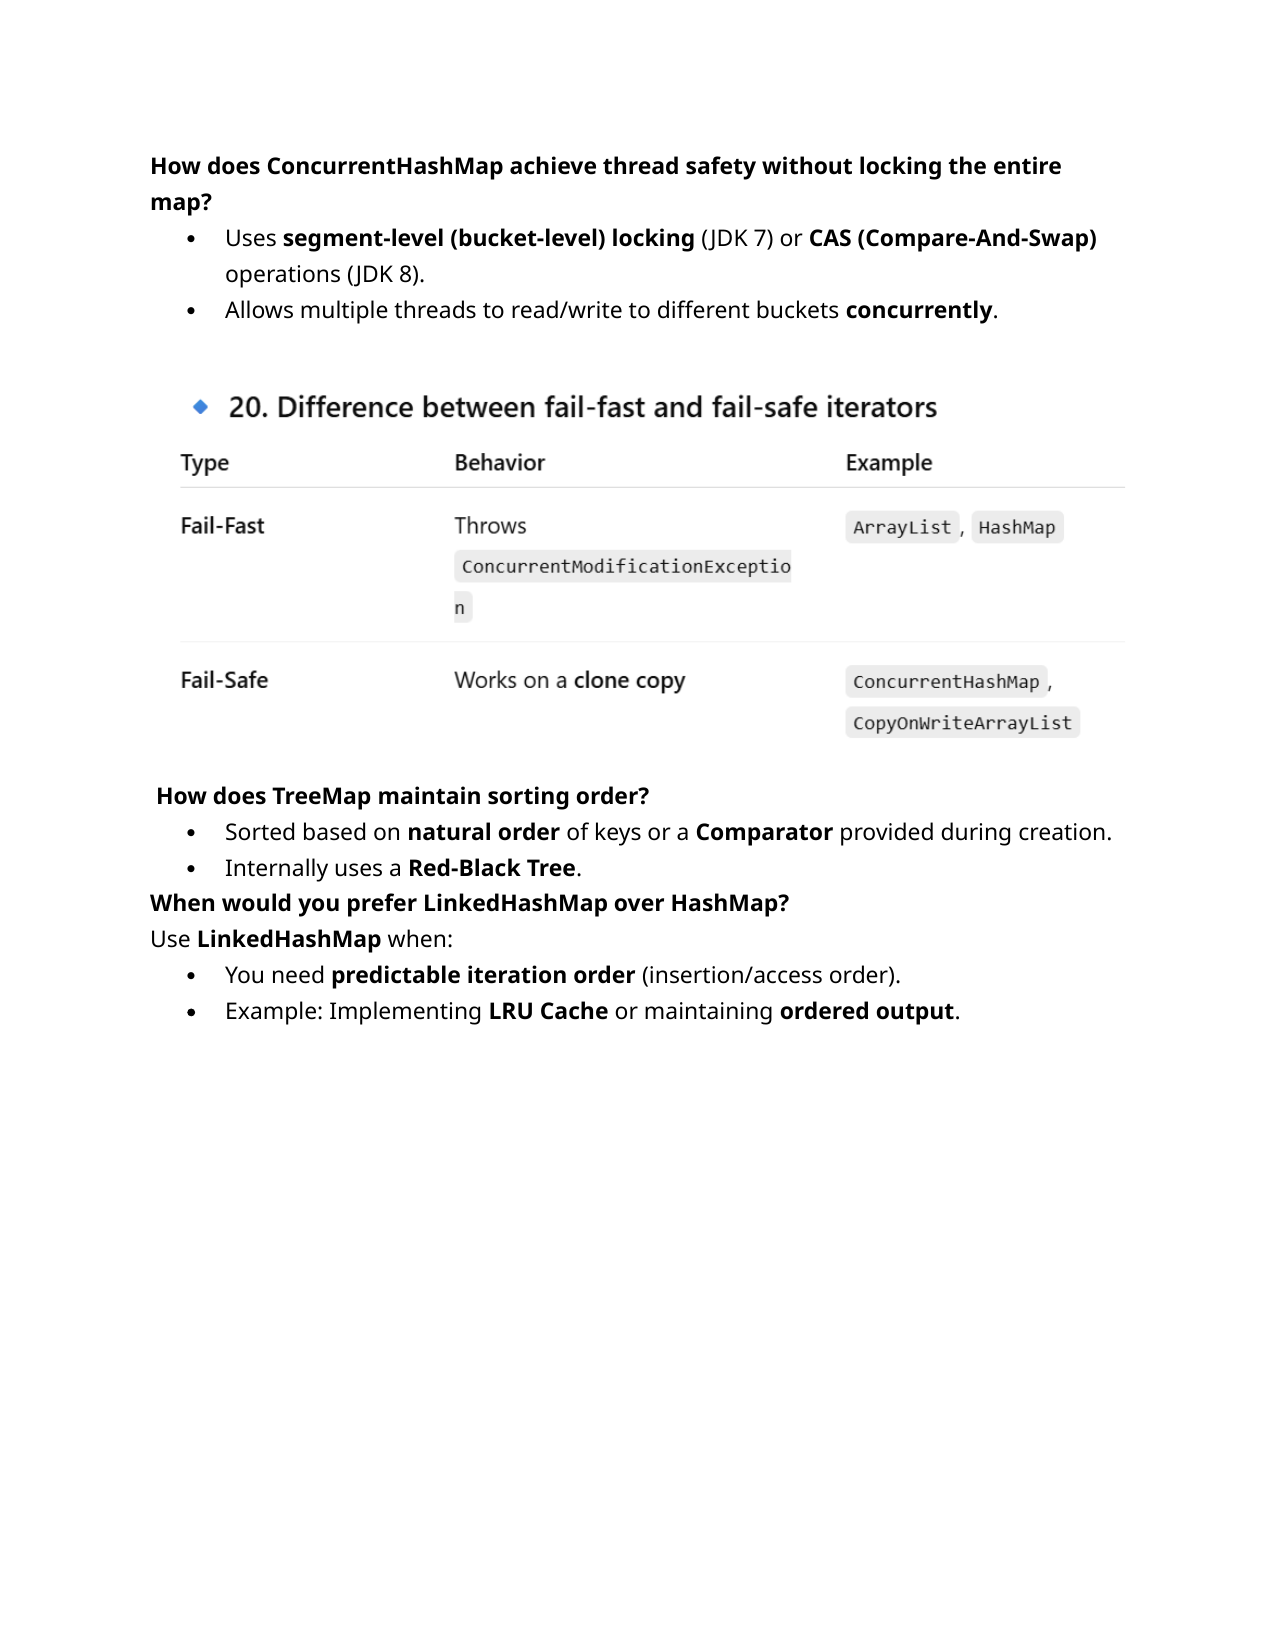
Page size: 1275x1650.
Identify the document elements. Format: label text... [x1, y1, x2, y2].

list You need predictable iteration order (insertion/access order). [187, 959, 1125, 991]
text How does TreeMap maintain sorting order? [150, 779, 1125, 811]
text Use LinkedHashMap when: [150, 923, 1125, 954]
list Allows multiple threads to read/write to different buckets concurrently. [187, 294, 1125, 325]
list Uses segment-level (bucket-level) locking (JDK 7) or CAS (Compare-And-Swap) operations (JDK 8). [187, 222, 1125, 289]
picture [150, 365, 1125, 775]
list Internally uses a Red-Black Tree. [187, 851, 1125, 883]
list Sorted based on natural order of keys or a Comparator provided during creation. [187, 816, 1125, 847]
text When would you prefer LinkedHashMap over HashMap? [150, 887, 1125, 919]
text How does ConcurrentHashMap achieve thread safety without locking the entire map? [150, 150, 1125, 217]
list Example: Implementing LRU Cache or maintaining ordered output. [187, 995, 1125, 1026]
